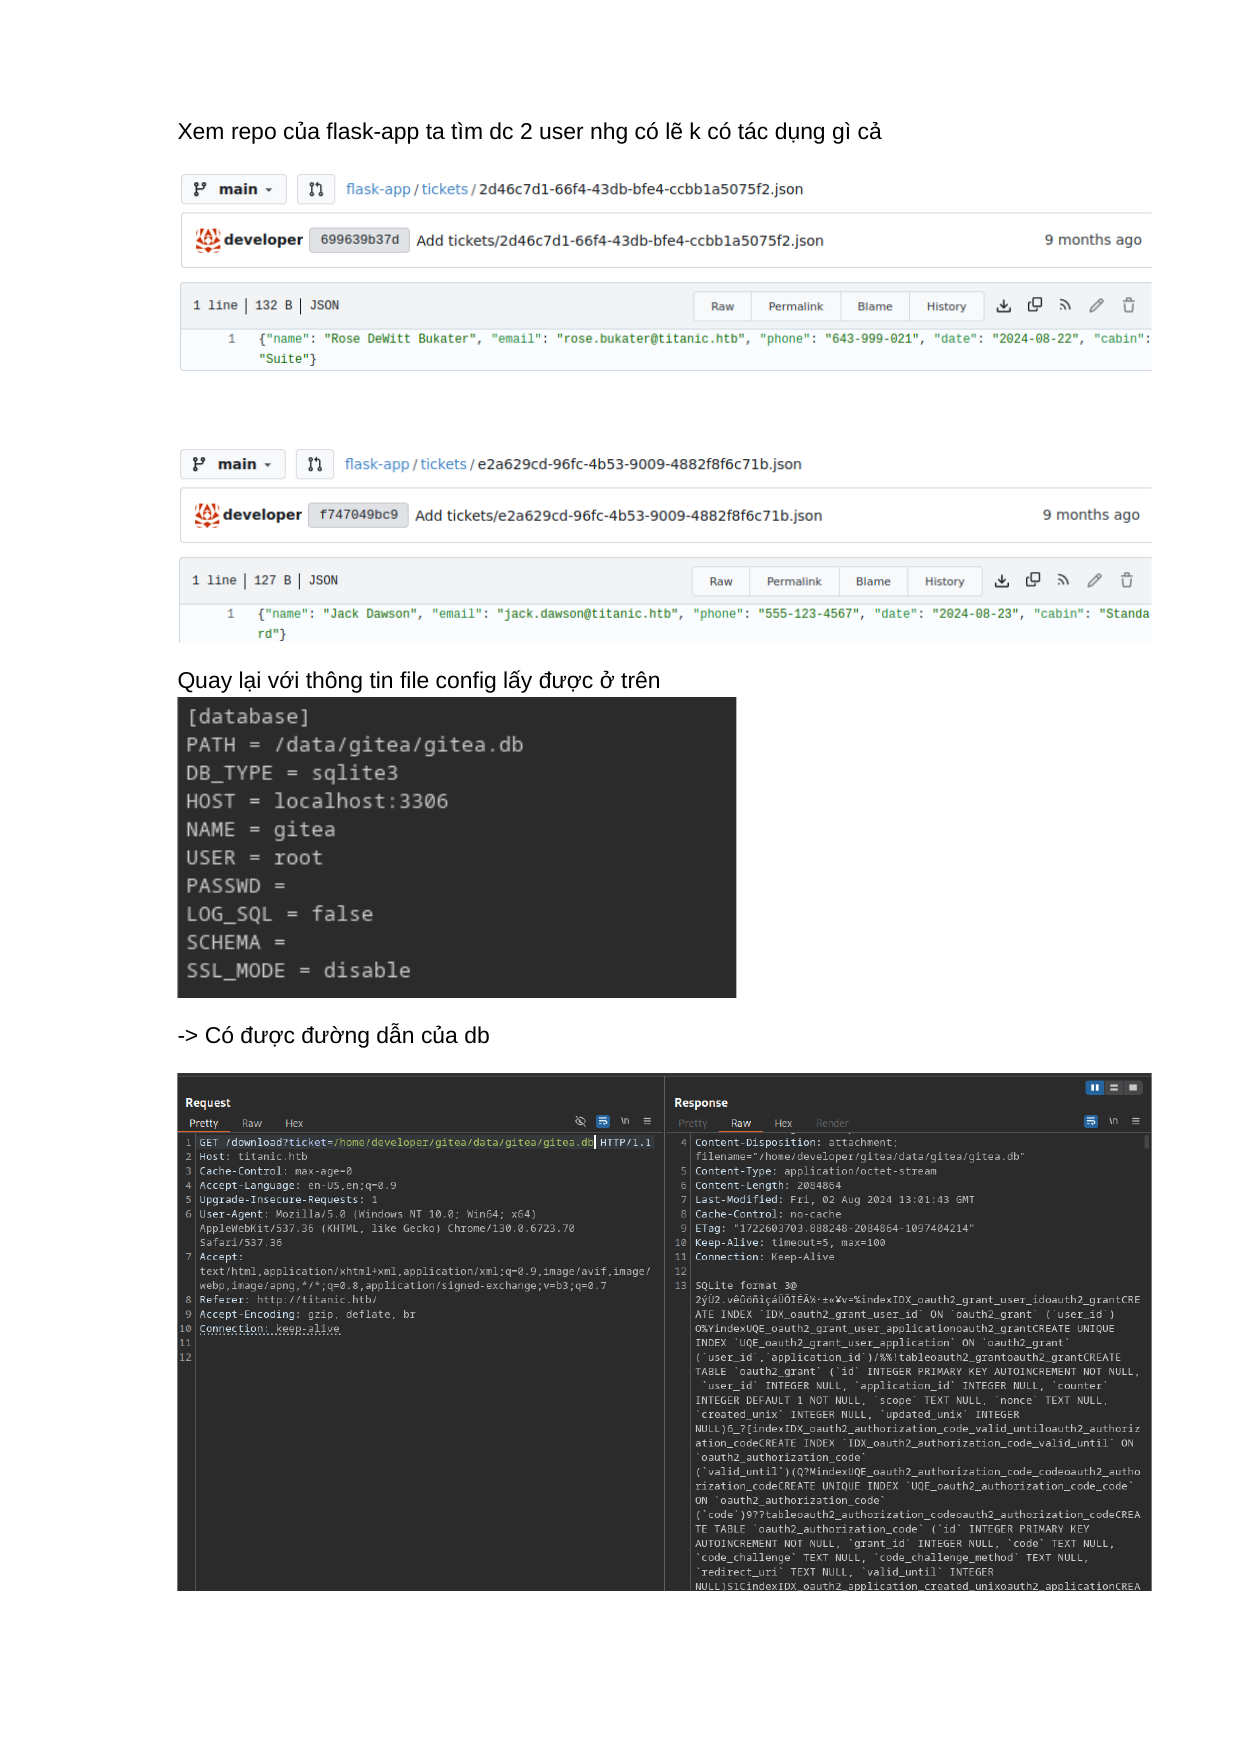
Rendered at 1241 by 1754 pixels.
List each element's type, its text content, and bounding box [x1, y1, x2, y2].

picture [177, 1073, 1152, 1591]
text Xem repo của flask-app ta tìm dc 2 user nhg có lẽ k có tác dụng gì cả [177, 118, 1152, 144]
picture [177, 697, 737, 998]
text -> Có được đường dẫn của db [177, 1022, 1152, 1049]
picture [177, 169, 1152, 371]
picture [177, 446, 1152, 643]
